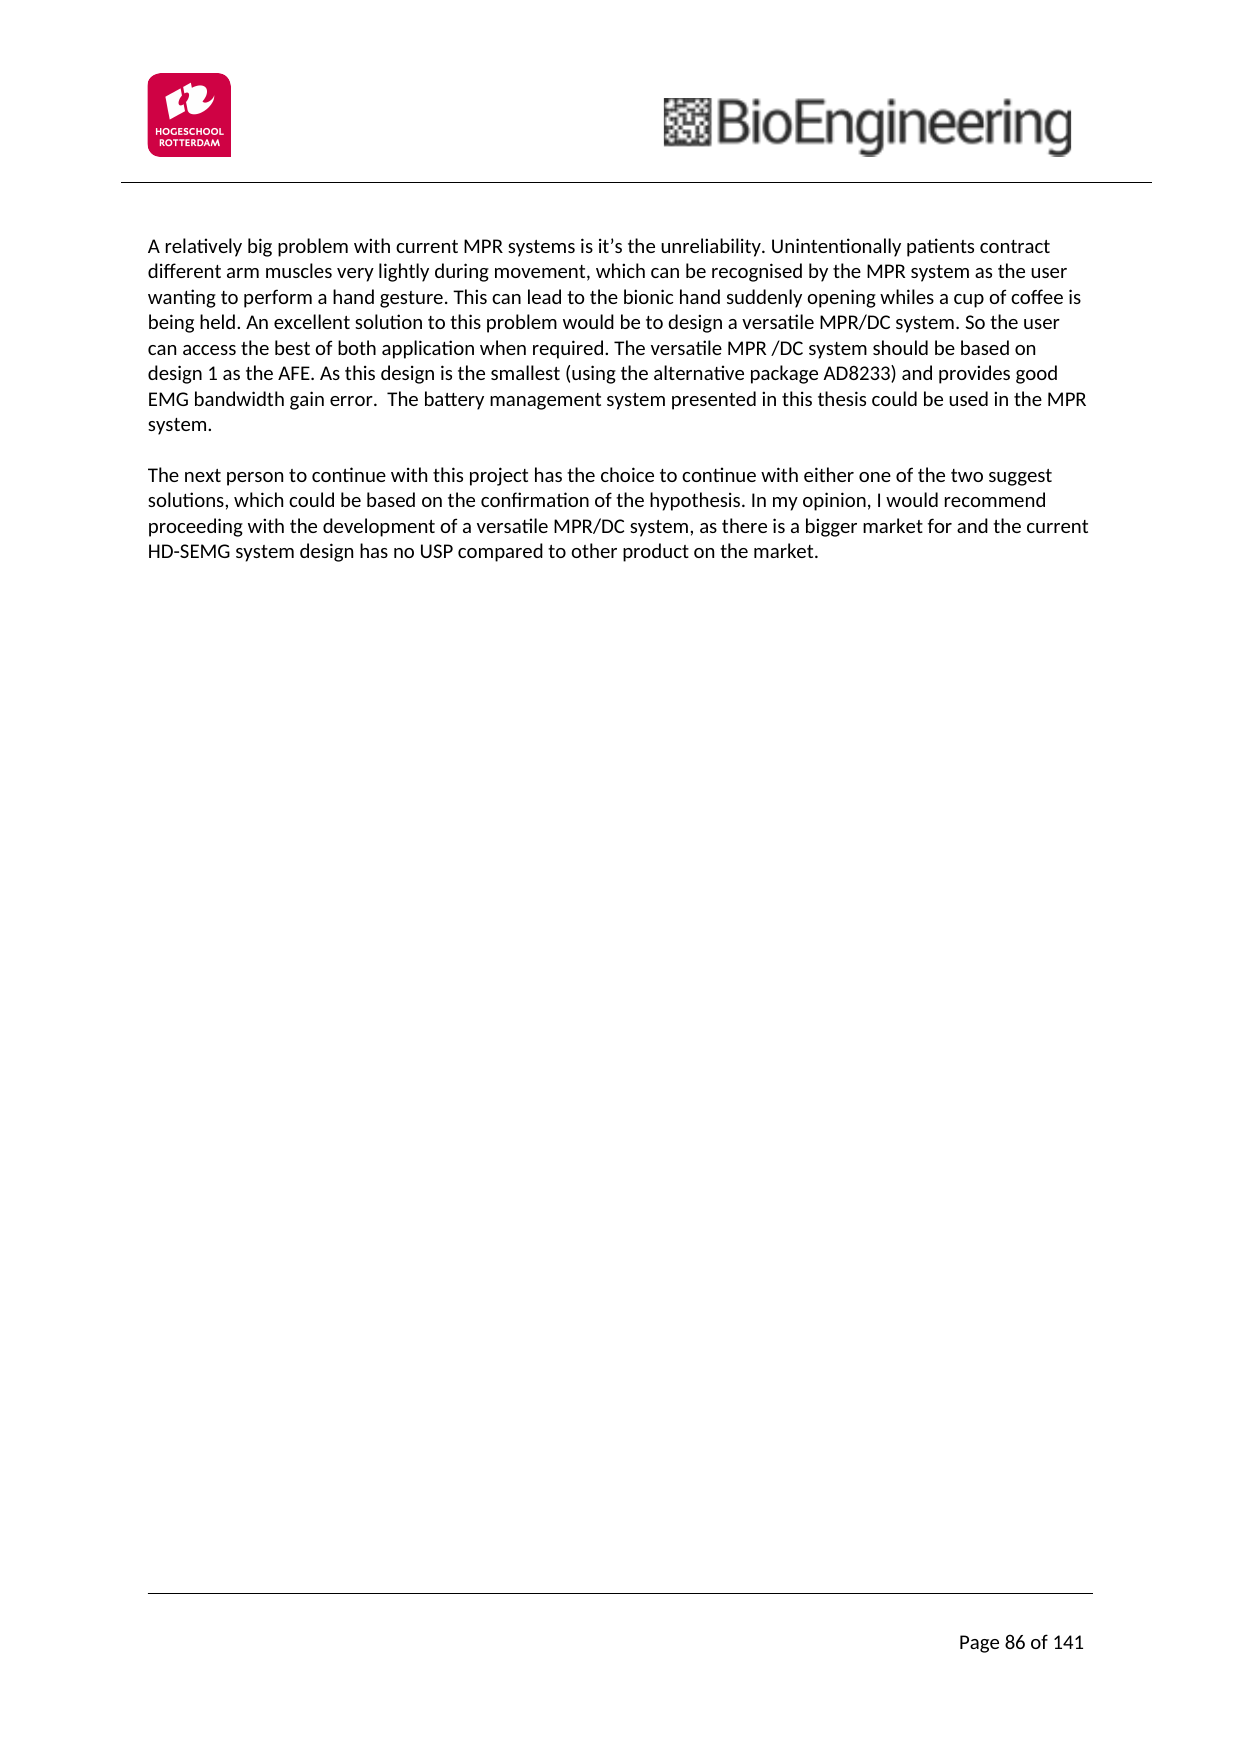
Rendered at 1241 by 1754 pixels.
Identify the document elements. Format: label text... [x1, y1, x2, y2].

text The next person to continue with this project has the choice to continue with either one of the two suggest solutions, which could be based on the confirmation of the hypothesis. In my opinion, I would recommend proceeding with the development of a versatile MPR/DC system, as there is a bigger market for and the current HD-SEMG system design has no USP compared to other product on the market. [148, 462, 1093, 564]
picture [663, 98, 1072, 157]
picture [147, 73, 231, 157]
text A relatively big problem with current MPR systems is it’s the unreliability. Unintentionally patients contract different arm muscles very lightly during movement, which can be recognised by the MPR system as the user wanting to perform a hand gesture. This can lead to the bionic hand suddenly opening whiles a cup of coffee is being held. An excellent solution to this problem would be to design a versatile MPR/DC system. So the user can access the best of both application when required. The versatile MPR /DC system should be based on design 1 as the AFE. As this design is the smallest (using the alternative package AD8233) and provides good EMG bandwidth gain error. The battery management system presented in this thesis could be used in the MPR system. [148, 233, 1093, 437]
